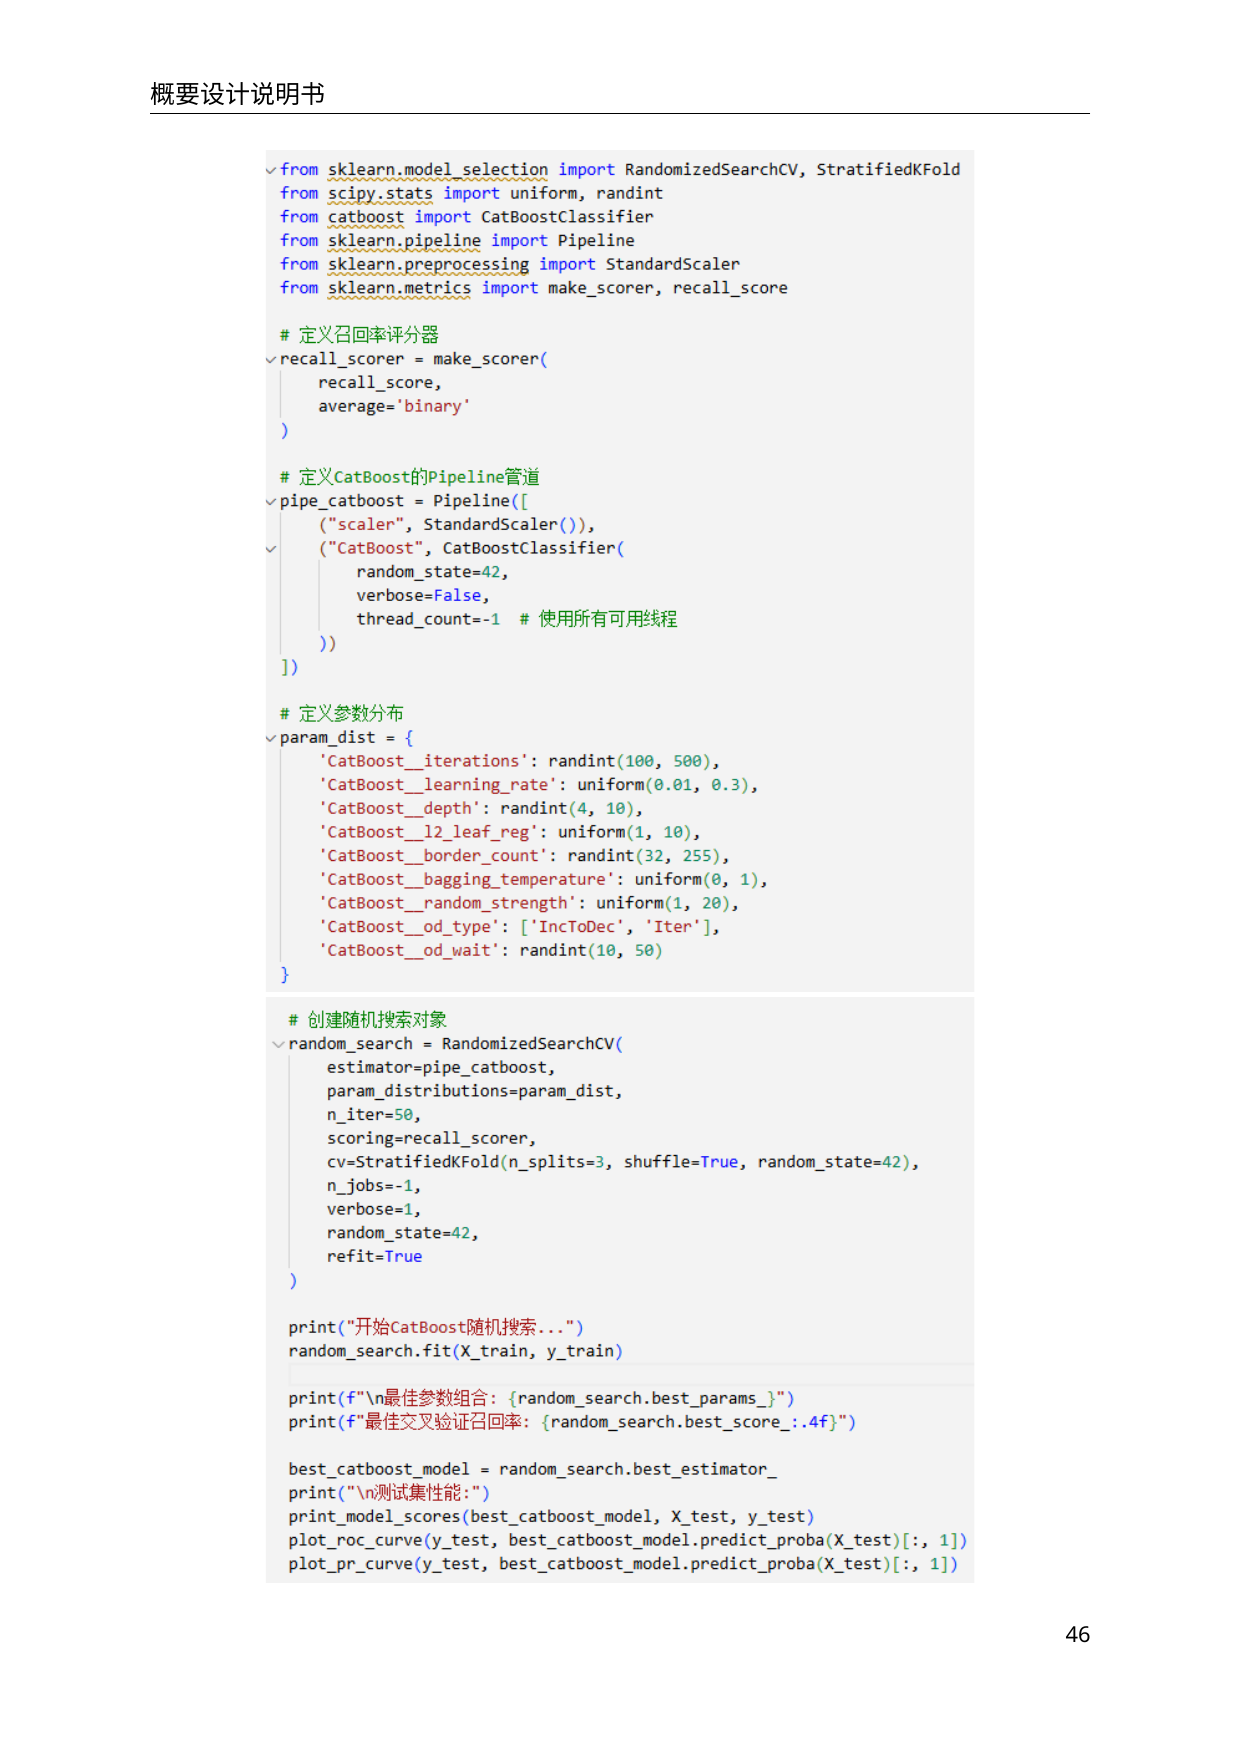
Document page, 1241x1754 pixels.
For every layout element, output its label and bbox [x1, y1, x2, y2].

picture [265, 150, 975, 992]
picture [265, 997, 975, 1583]
